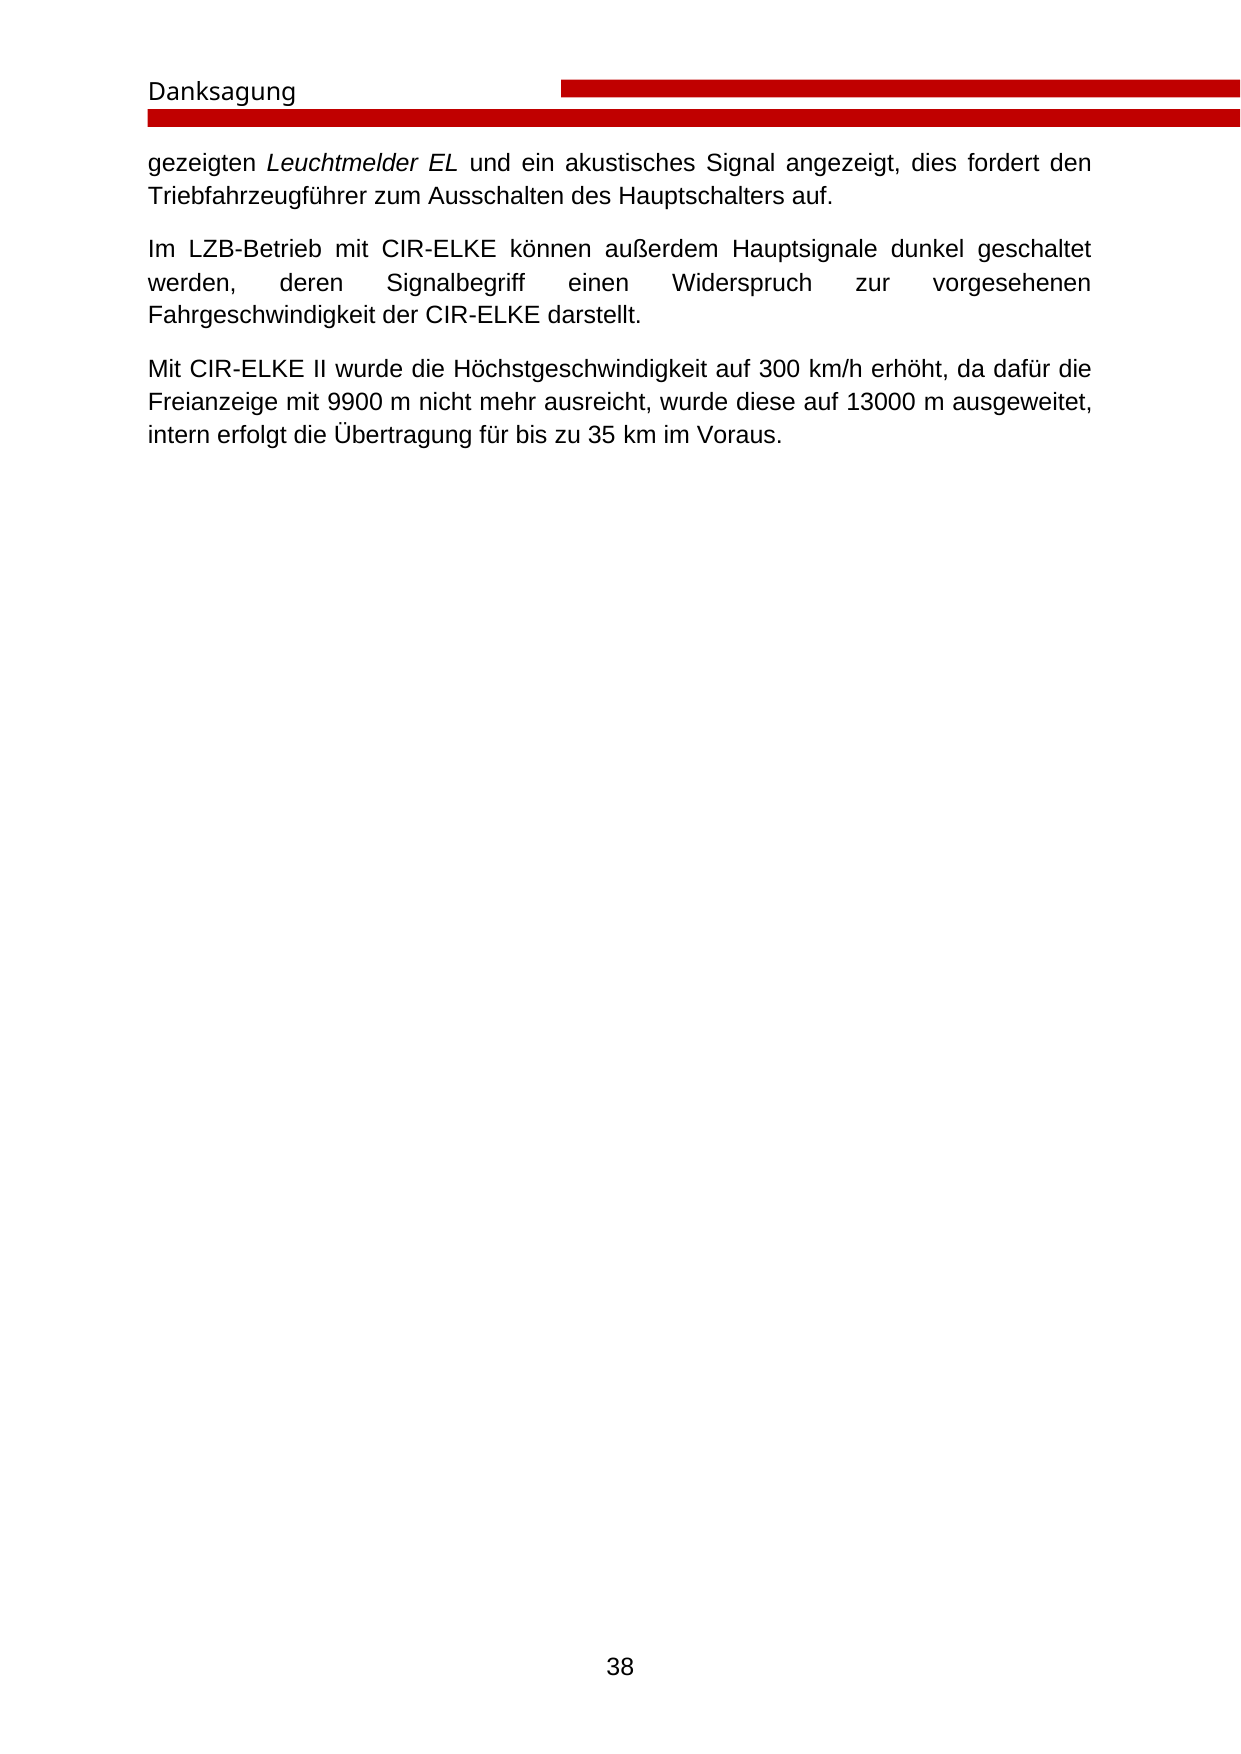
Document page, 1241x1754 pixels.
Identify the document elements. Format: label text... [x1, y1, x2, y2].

text Im LZB-Betrieb mit CIR-ELKE können außerdem Hauptsignale dunkel geschaltet werden, deren Signalbegriff einen Widerspruch zur vorgesehenen Fahrgeschwindigkeit der CIR-ELKE darstellt. [148, 234, 1093, 329]
text Mit CIR-ELKE II wurde die Höchstgeschwindigkeit auf 300 km/h erhöht, da dafür die Freianzeige mit 9900 m nicht mehr ausreicht, wurde diese auf 13000 m ausgeweitet, intern erfolgt die Übertragung für bis zu 35 km im Voraus. [148, 354, 1093, 449]
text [148, 148, 1093, 209]
